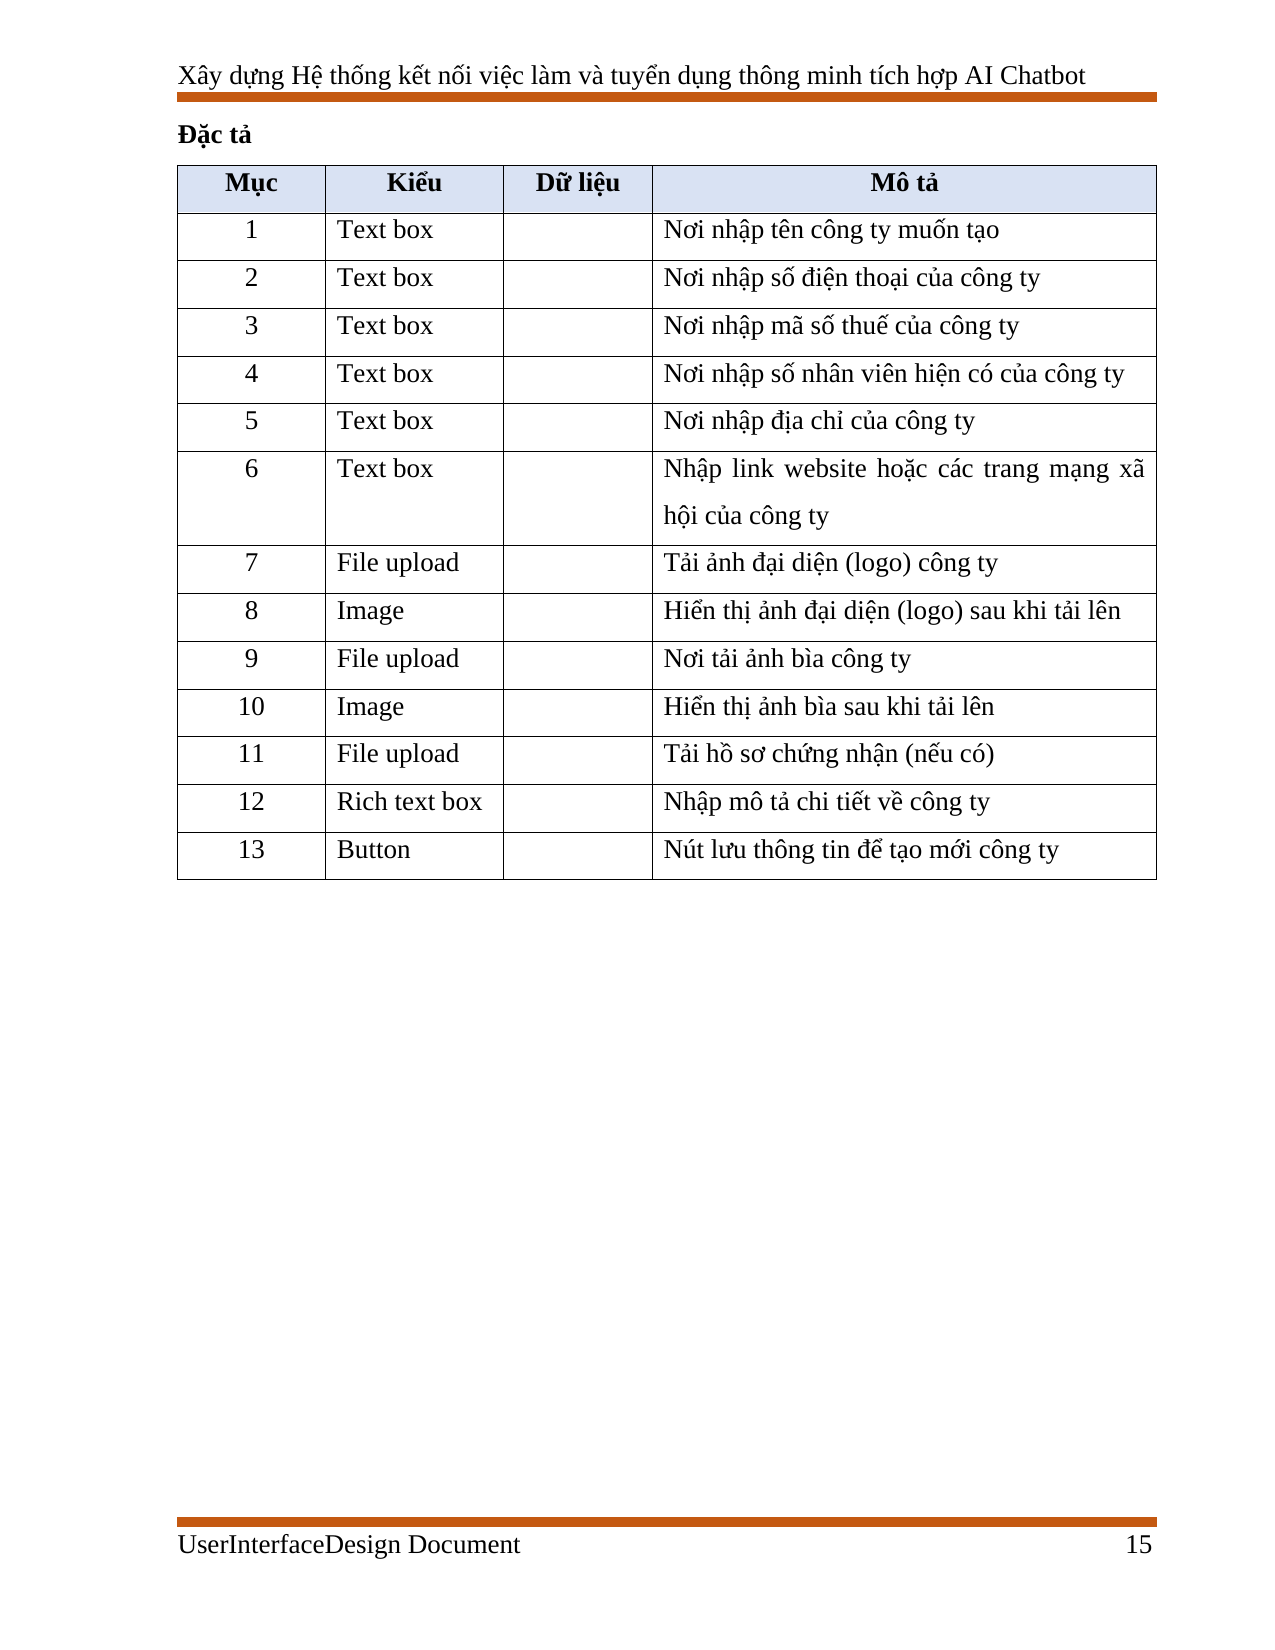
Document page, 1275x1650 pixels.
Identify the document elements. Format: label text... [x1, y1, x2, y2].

table_cell 10 [178, 690, 325, 736]
table_cell Text box [326, 404, 503, 451]
table_cell Hiển thị ảnh đại diện (logo) sau khi tải lên [653, 594, 1156, 641]
table_cell 8 [178, 594, 325, 641]
table_cell Text box [326, 309, 503, 356]
table_cell [504, 357, 652, 403]
table_cell Nơi nhập số điện thoại của công ty [653, 261, 1156, 308]
table_cell Nơi tải ảnh bìa công ty [653, 642, 1156, 688]
table_cell Nơi nhập mã số thuế của công ty [653, 309, 1156, 356]
table_cell Nhập link website hoặc các trang mạng xã hội của công ty [653, 452, 1156, 545]
table_cell Text box [326, 357, 503, 403]
table_header Dữ liệu [504, 166, 652, 212]
table_cell [504, 642, 652, 688]
table_header Mô tả [653, 166, 1156, 212]
table_cell [504, 404, 652, 451]
table_cell File upload [326, 642, 503, 688]
table_cell [504, 690, 652, 736]
table_cell Tải hồ sơ chứng nhận (nếu có) [653, 737, 1156, 784]
table_cell [504, 785, 652, 832]
table_header Mục [178, 166, 325, 212]
table_cell 9 [178, 642, 325, 688]
table_cell [504, 214, 652, 260]
table_cell 7 [178, 546, 325, 593]
table_cell 12 [178, 785, 325, 832]
table_cell 11 [178, 737, 325, 784]
table_cell 6 [178, 452, 325, 545]
table_cell Rich text box [326, 785, 503, 832]
table_header Kiểu [326, 166, 503, 212]
table_cell File upload [326, 737, 503, 784]
table_cell [504, 452, 652, 545]
table_cell Text box [326, 452, 503, 545]
table_cell [504, 594, 652, 641]
table_cell Nơi nhập tên công ty muốn tạo [653, 214, 1156, 260]
text Đặc tả [177, 118, 1157, 149]
table_cell Nơi nhập địa chỉ của công ty [653, 404, 1156, 451]
table_cell Image [326, 594, 503, 641]
table_cell 5 [178, 404, 325, 451]
table_cell Text box [326, 214, 503, 260]
table_cell 4 [178, 357, 325, 403]
table_cell 13 [178, 833, 325, 879]
table_cell File upload [326, 546, 503, 593]
table_cell Image [326, 690, 503, 736]
table_cell [504, 546, 652, 593]
table_cell Nhập mô tả chi tiết về công ty [653, 785, 1156, 832]
table_cell 2 [178, 261, 325, 308]
table_cell Tải ảnh đại diện (logo) công ty [653, 546, 1156, 593]
table_cell Hiển thị ảnh bìa sau khi tải lên [653, 690, 1156, 736]
table_cell Nút lưu thông tin để tạo mới công ty [653, 833, 1156, 879]
table_cell 1 [178, 214, 325, 260]
table_cell Text box [326, 261, 503, 308]
table_cell [504, 261, 652, 308]
table_cell Nơi nhập số nhân viên hiện có của công ty [653, 357, 1156, 403]
table_cell [504, 737, 652, 784]
table_cell Button [326, 833, 503, 879]
table_cell 3 [178, 309, 325, 356]
table_cell [504, 833, 652, 879]
table_cell [504, 309, 652, 356]
